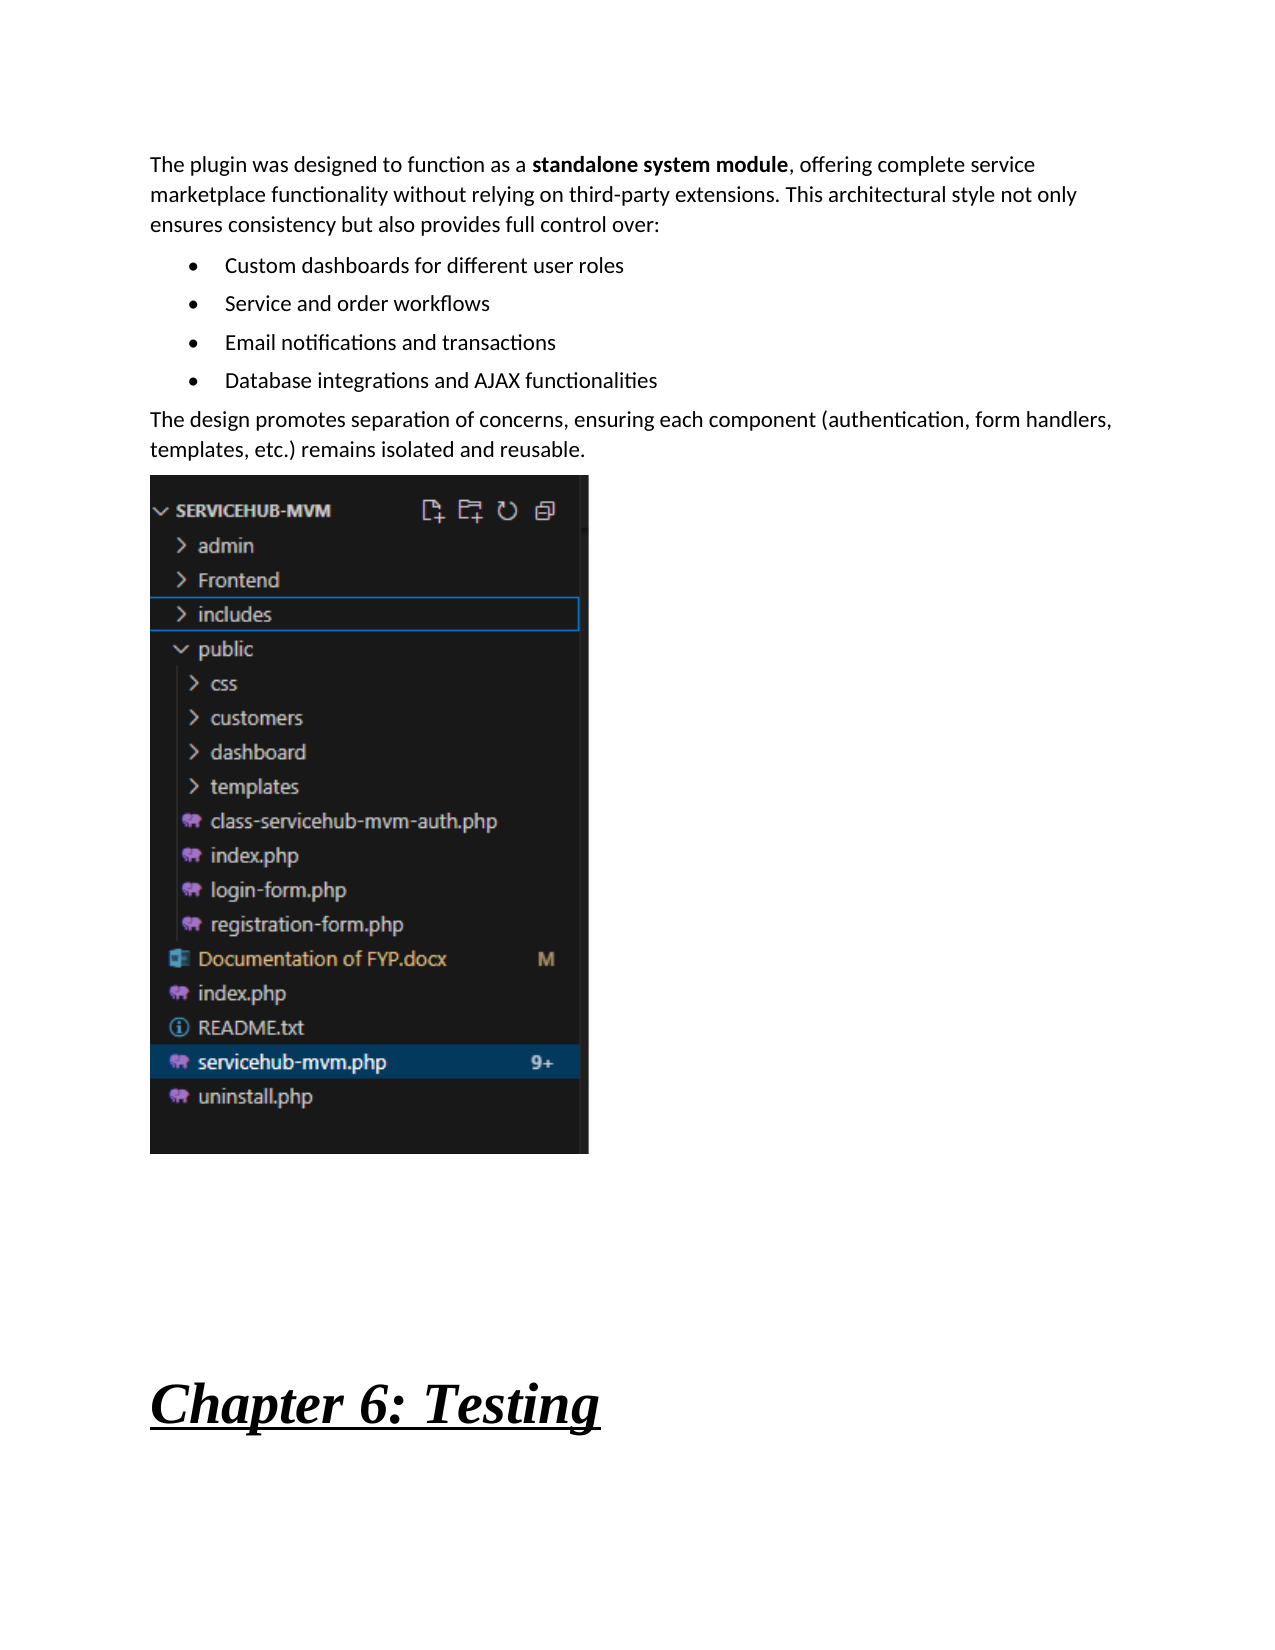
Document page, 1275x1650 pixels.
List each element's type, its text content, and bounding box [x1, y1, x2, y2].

list Service and order workflows [187, 289, 1125, 317]
picture [150, 475, 589, 1154]
text The plugin was designed to function as a standalone system module, offering complete service marketplace functionality without relying on third-party extensions. This architectural style not only ensures consistency but also provides full control over: [150, 150, 1125, 238]
list Custom dashboards for different user roles [187, 251, 1125, 279]
list Email notifications and transactions [187, 328, 1125, 356]
list Database integrations and AJAX functionalities [187, 366, 1125, 394]
text Chapter 6: Testing [150, 1369, 1125, 1436]
text The design promotes separation of concerns, ensuring each component (authentication, form handlers, templates, etc.) remains isolated and reusable. [150, 405, 1125, 463]
